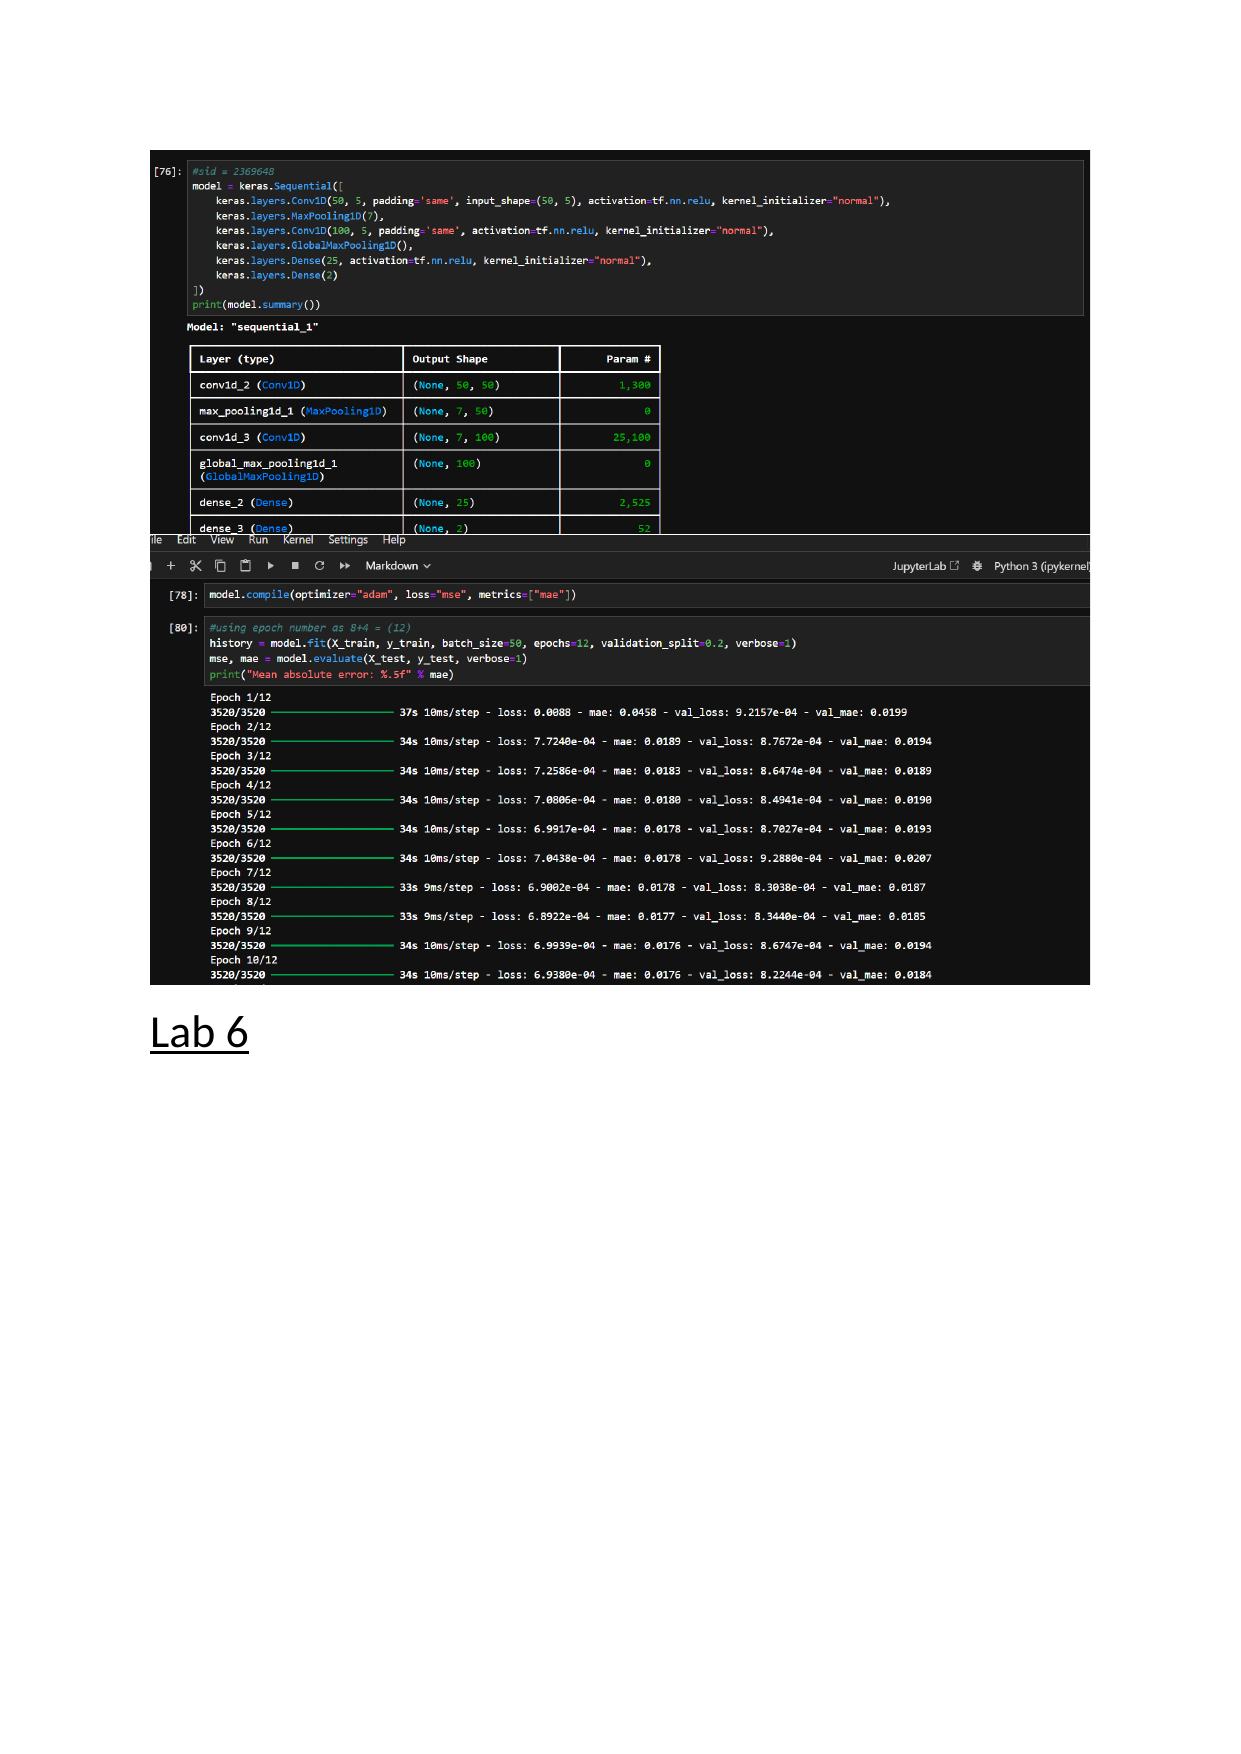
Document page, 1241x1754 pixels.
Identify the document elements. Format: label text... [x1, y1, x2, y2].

text Lab 6 [150, 1003, 1090, 1059]
picture [150, 535, 1091, 985]
picture [150, 150, 1091, 534]
